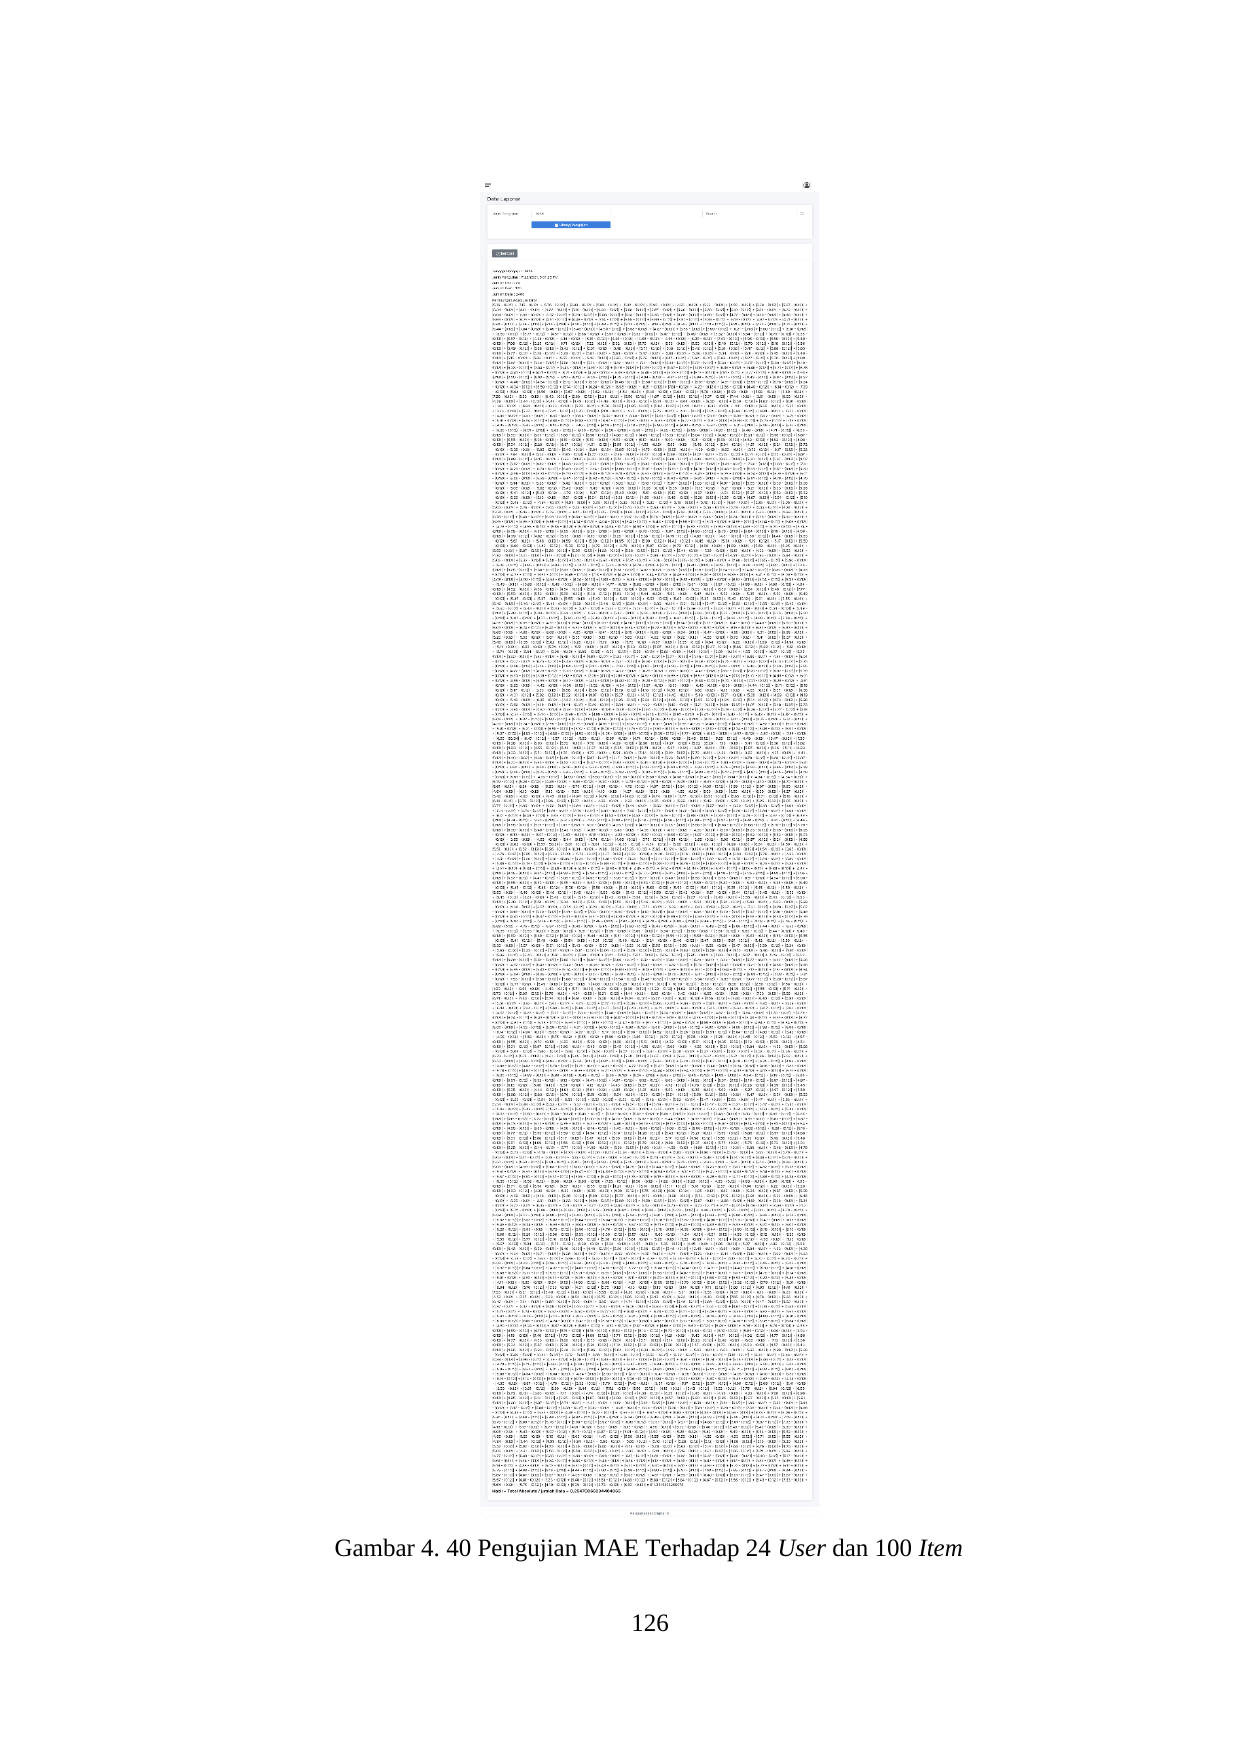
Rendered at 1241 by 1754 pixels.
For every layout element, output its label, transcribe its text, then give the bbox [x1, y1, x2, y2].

text Gambar 4. 40 Pengujian MAE Terhadap 24 User dan 100 Item [177, 1533, 1122, 1561]
picture [479, 177, 820, 1519]
